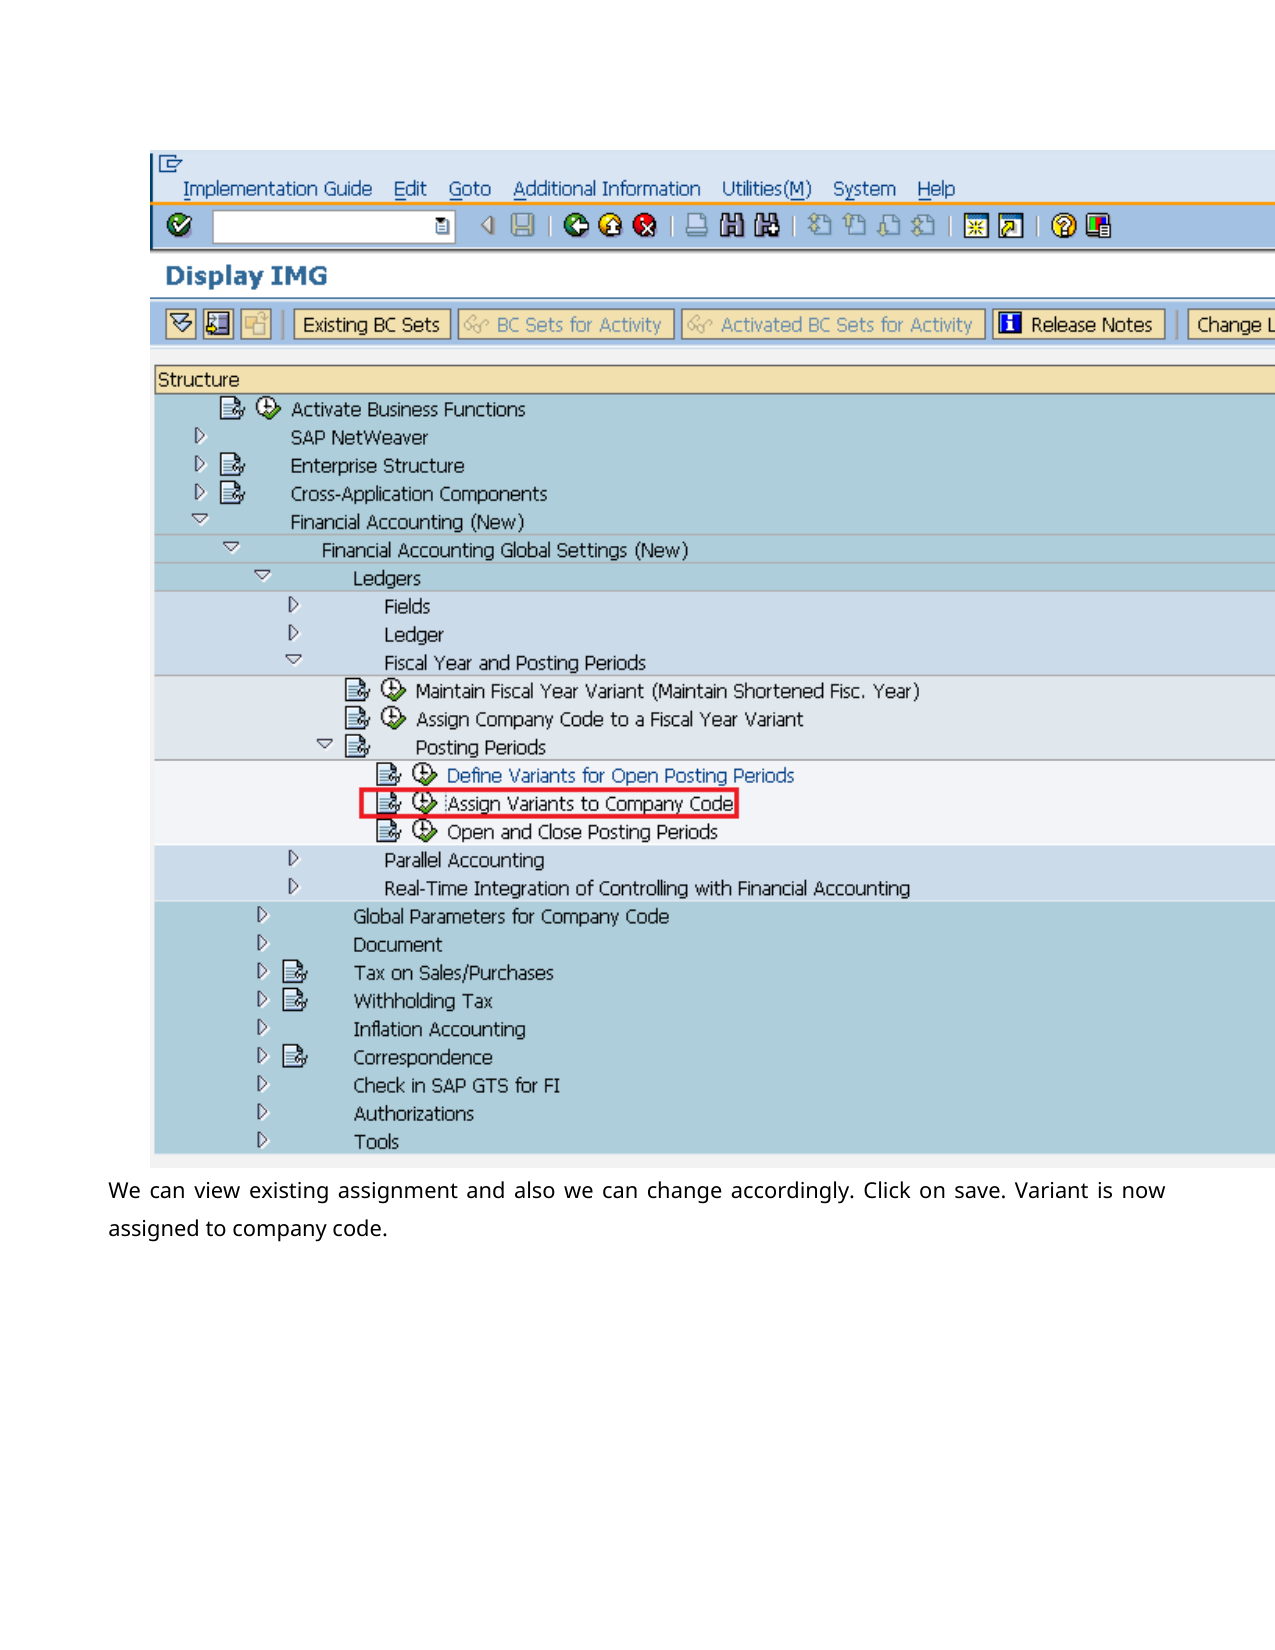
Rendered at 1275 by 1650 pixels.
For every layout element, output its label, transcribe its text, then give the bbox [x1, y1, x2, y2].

text We can view existing assignment and also we can change accordingly. Click on save. Variant is now assigned to company code. [108, 1167, 1167, 1242]
picture [150, 150, 1275, 1168]
